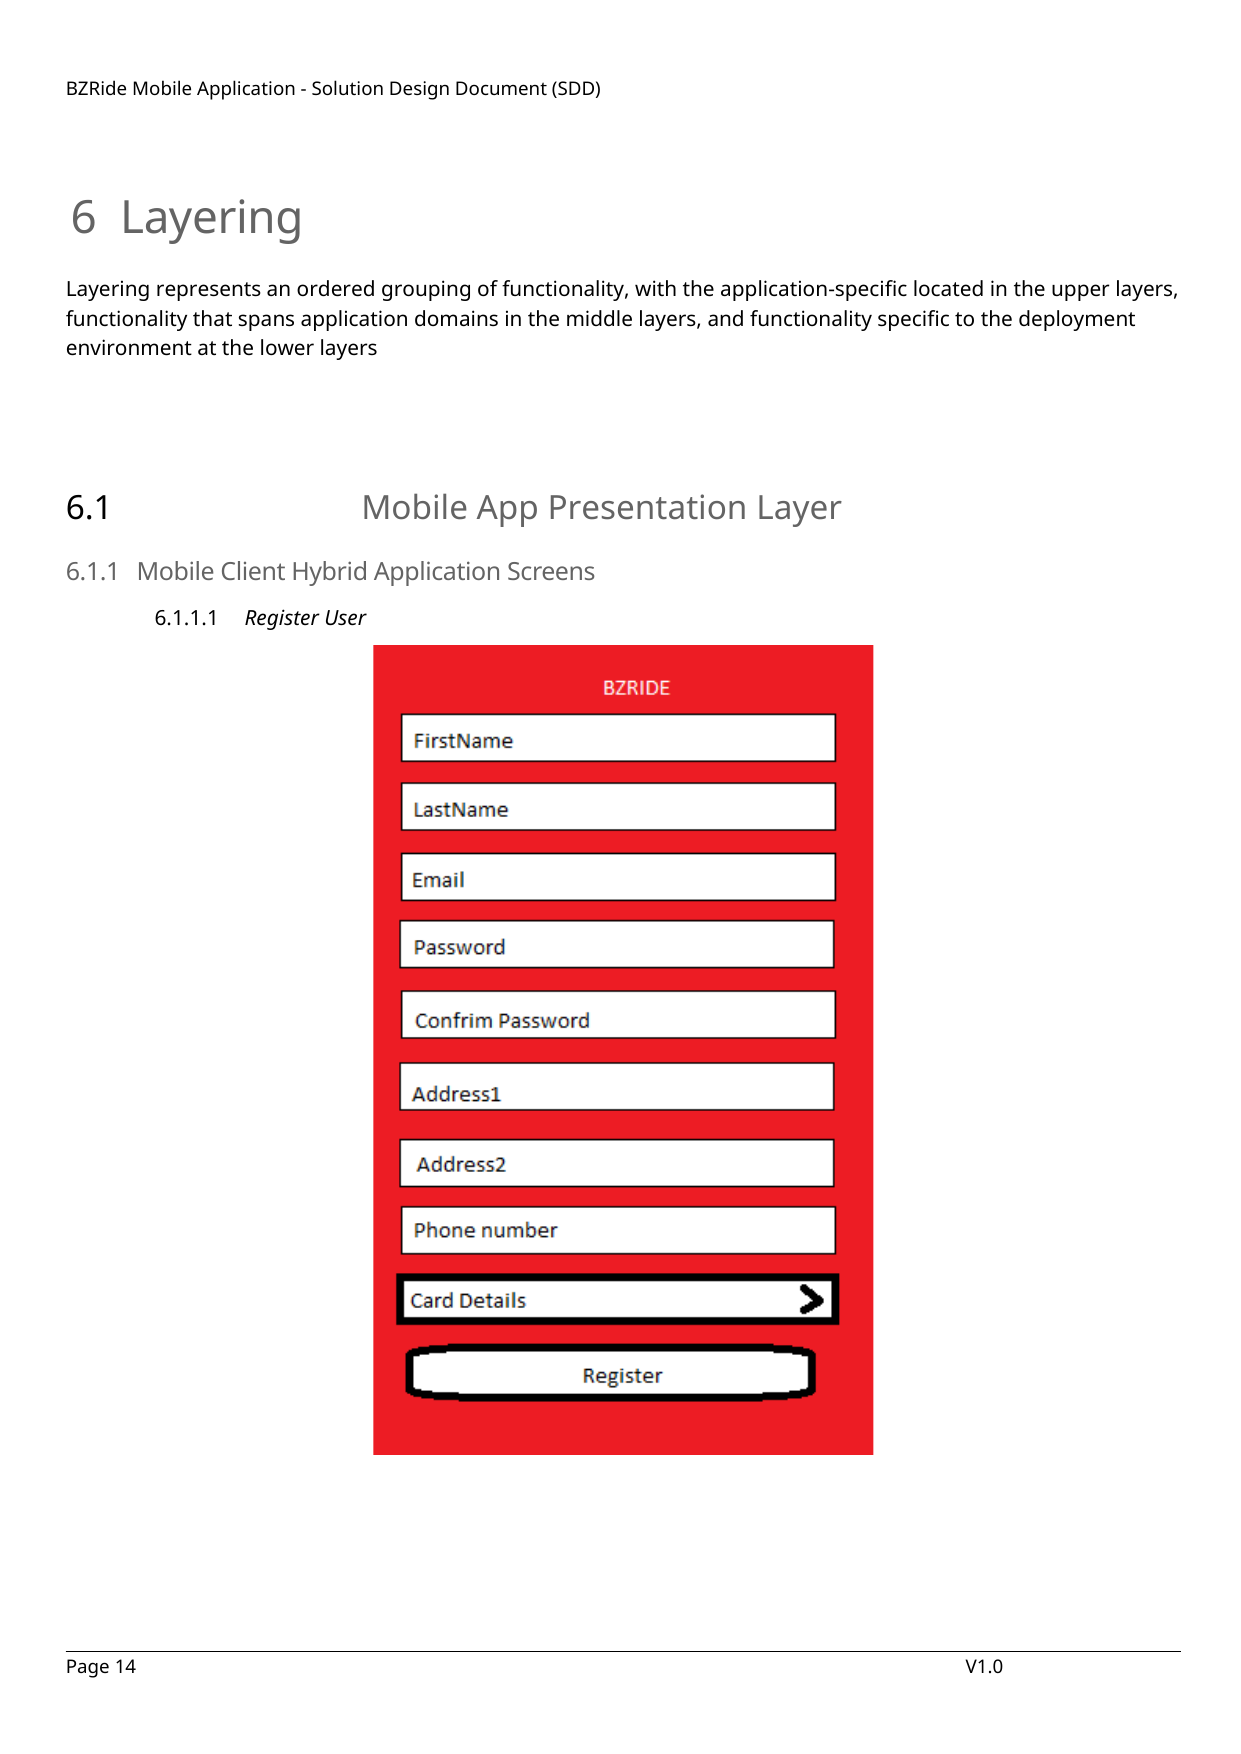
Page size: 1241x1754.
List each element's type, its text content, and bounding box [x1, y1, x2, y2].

subtitle Mobile App Presentation Layer [66, 481, 1181, 529]
text Layering represents an ordered grouping of functionality, with the application-specific located in the upper layers, functionality that spans application domains in the middle layers, and functionality specific to the deployment environment at the lower layers [66, 273, 1181, 361]
subtitle Layering [70, 187, 1181, 245]
picture [373, 645, 874, 1455]
subtitle Mobile Client Hybrid Application Screens [66, 554, 1181, 587]
subtitle Register User [154, 603, 1181, 631]
